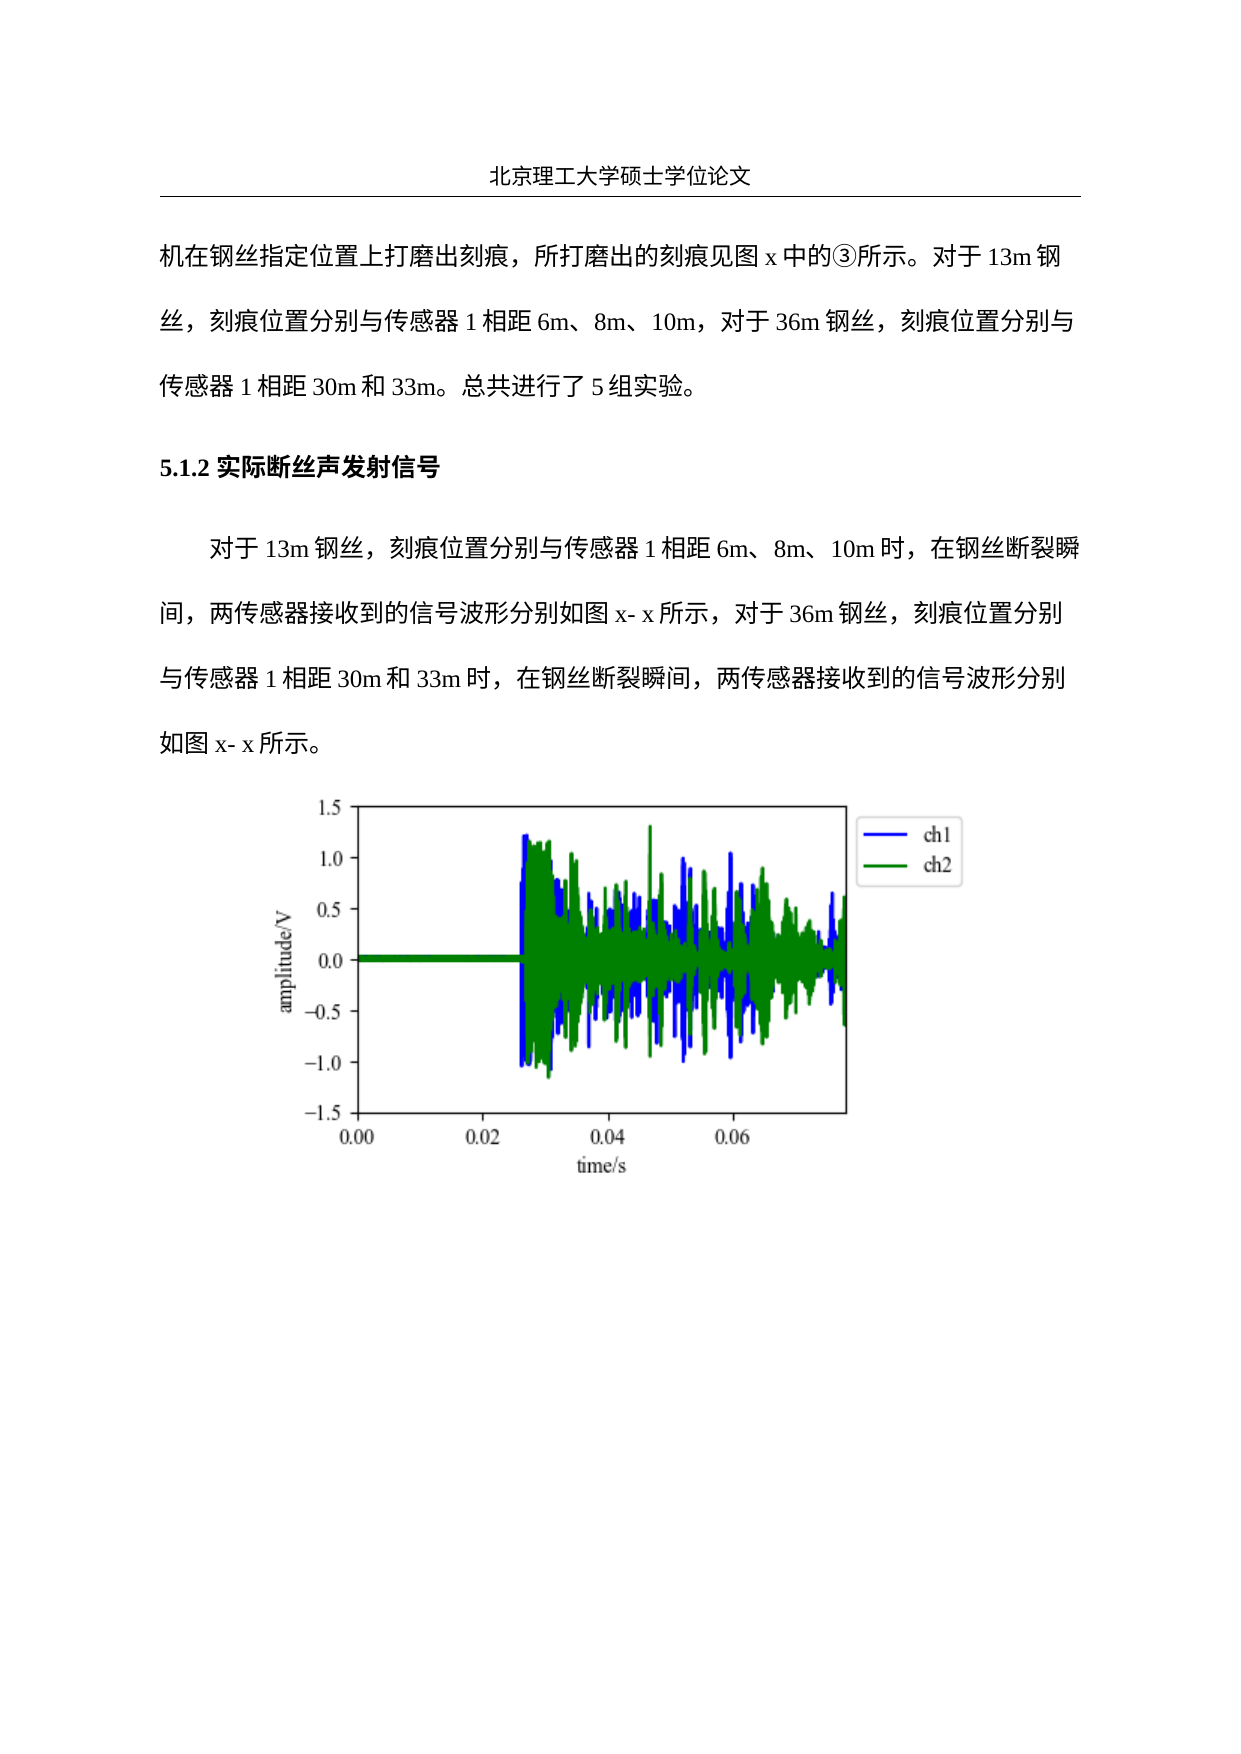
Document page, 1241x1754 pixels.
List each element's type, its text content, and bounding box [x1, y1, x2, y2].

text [159, 222, 1081, 417]
text 对于13m钢丝，刻痕位置分别与传感器1相距6m、8m、10m时，在钢丝断裂瞬间，两传感器接收到的信号波形分别如图x- x所示，对于36m钢丝，刻痕位置分别与传感器1相距30m和33m时，在钢丝断裂瞬间，两传感器接收到的信号波形分别如图x- x所示。 [159, 514, 1081, 774]
text 5.1.2 实际断丝声发射信号 [159, 433, 1081, 498]
picture [245, 790, 995, 1183]
